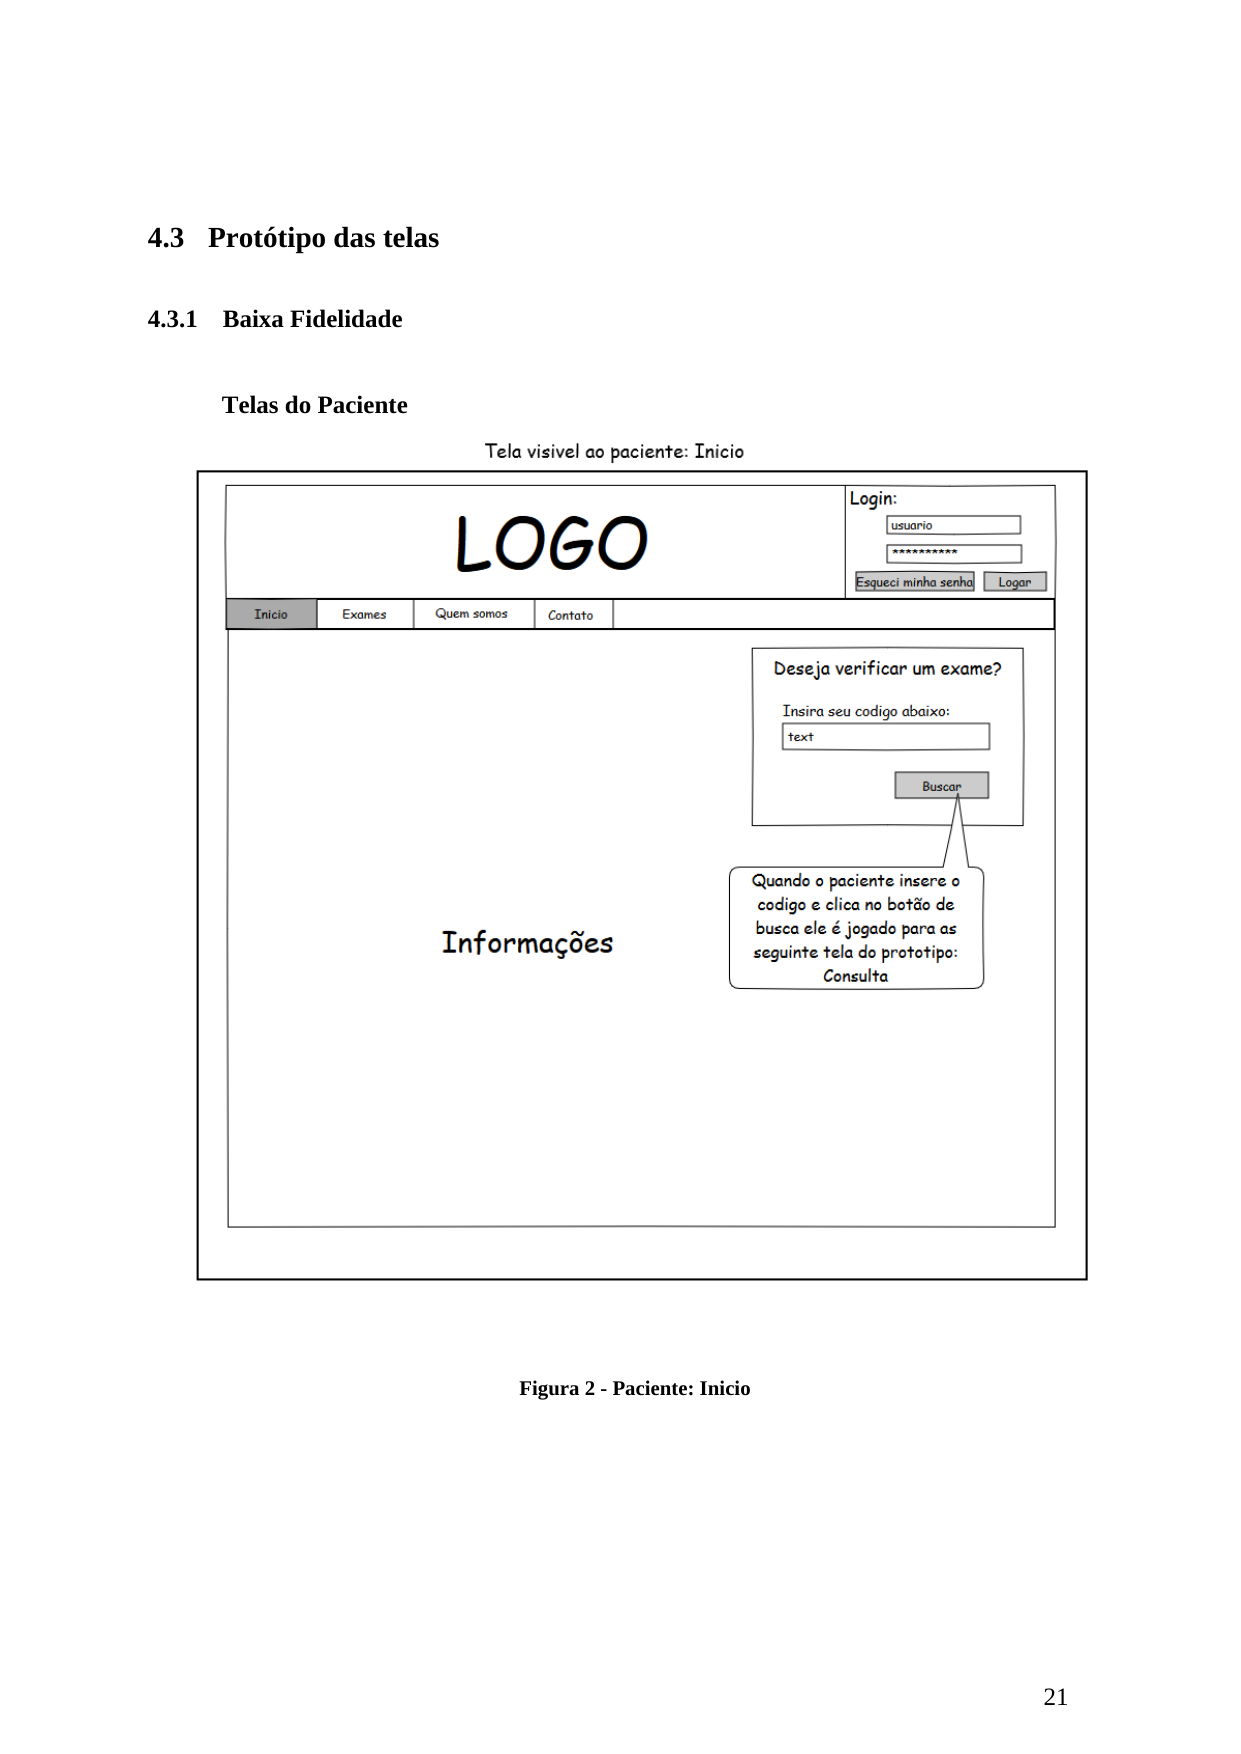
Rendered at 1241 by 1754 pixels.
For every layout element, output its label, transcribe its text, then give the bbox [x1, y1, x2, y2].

text Figura - Paciente: Inicio [148, 1376, 1122, 1400]
picture [147, 433, 1128, 1350]
subtitle Protótipo das telas [148, 220, 1122, 254]
text Telas do Paciente [222, 390, 1122, 419]
subtitle Baixa Fidelidade [148, 304, 1122, 333]
